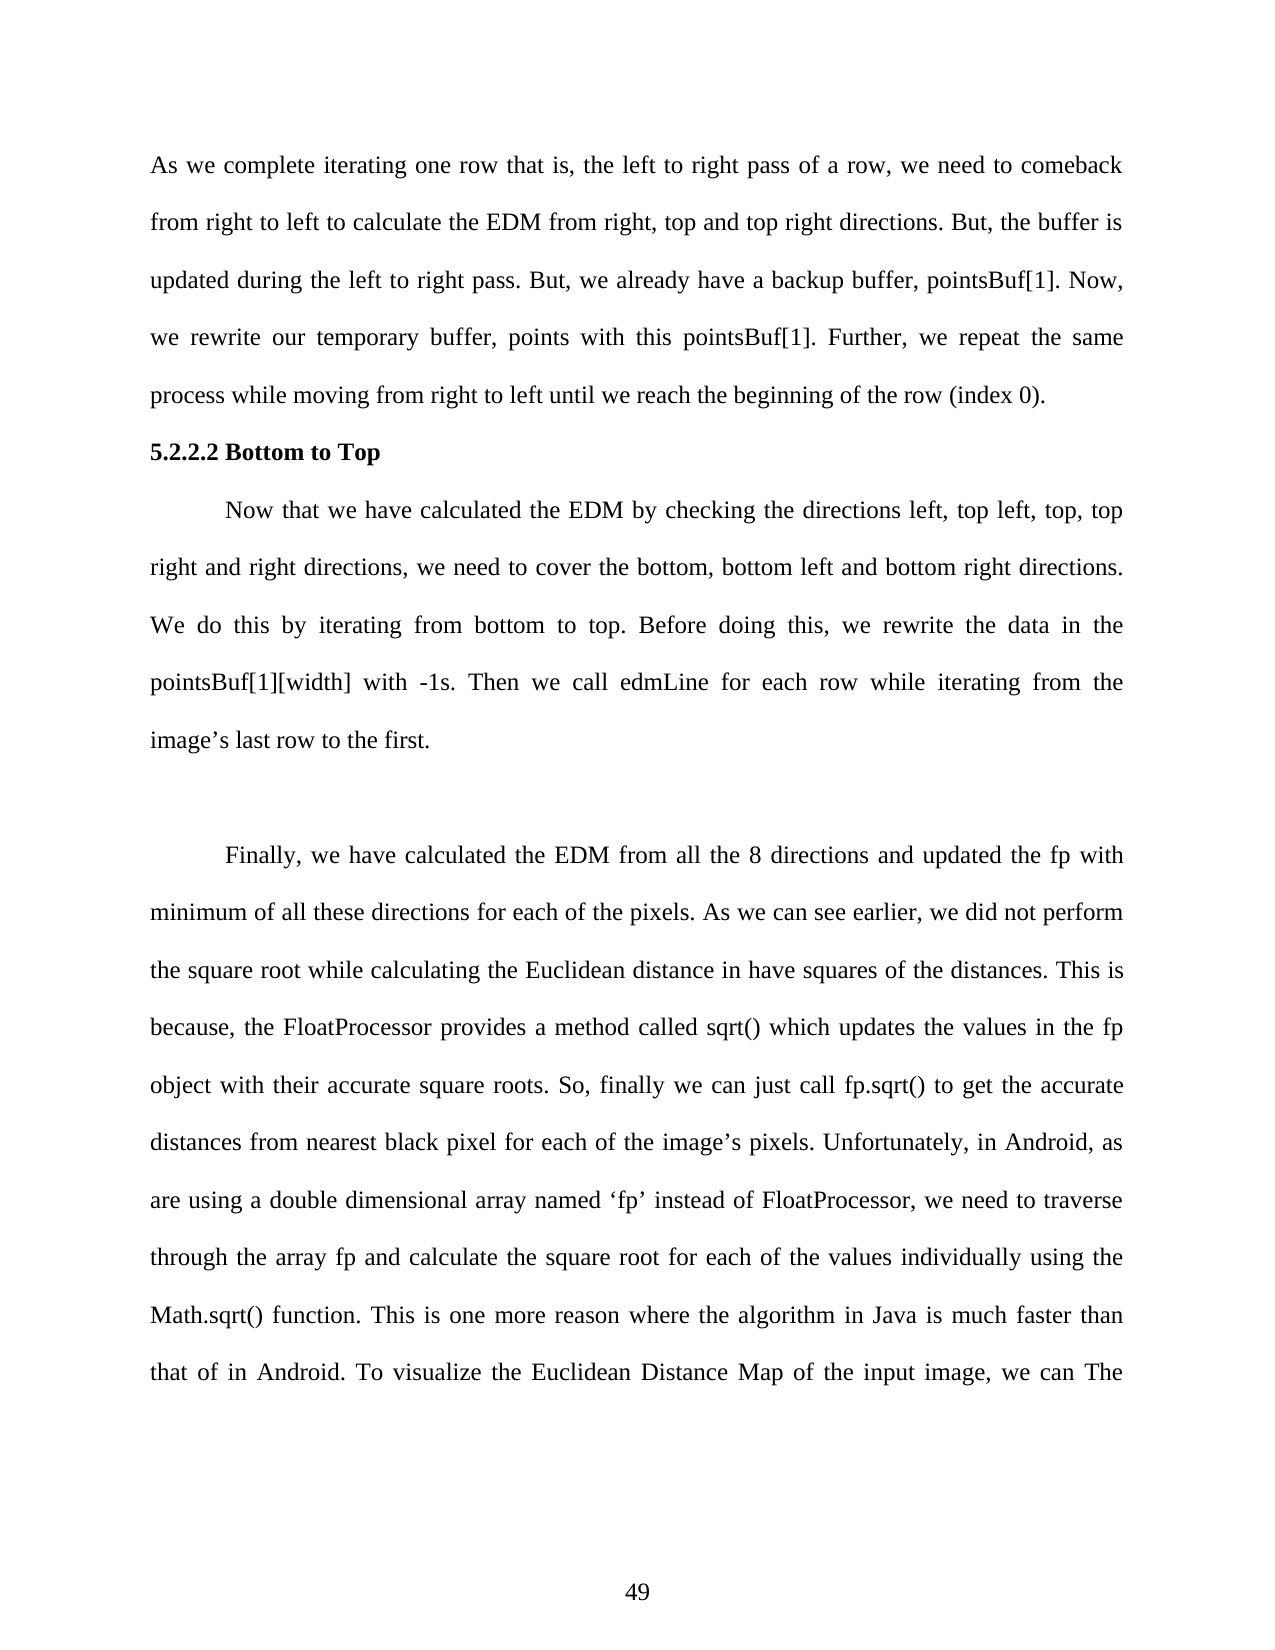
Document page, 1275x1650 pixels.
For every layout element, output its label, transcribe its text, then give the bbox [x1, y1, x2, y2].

subtitle 5.2.2.2 Bottom to Top [150, 437, 1125, 466]
text Now that we have calculated the EDM by checking the directions left, top left, top, top right and right directions, we need to cover the bottom, bottom left and bottom right directions. We do this by iterating from bottom to top. Before doing this, we rewrite the data in the pointsBuf[1][width] with -1s. Then we call edmLine for each row while iterating from the image’s last row to the first. [150, 495, 1125, 754]
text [150, 840, 1125, 1386]
text As we complete iterating one row that is, the left to right pass of a row, we need to comeback from right to left to calculate the EDM from right, top and top right directions. But, the buffer is updated during the left to right pass. But, we already have a backup buffer, pointsBuf[1]. Now, we rewrite our temporary buffer, points with this pointsBuf[1]. Further, we repeat the same process while moving from right to left until we reach the beginning of the row (index 0). [150, 150, 1125, 409]
